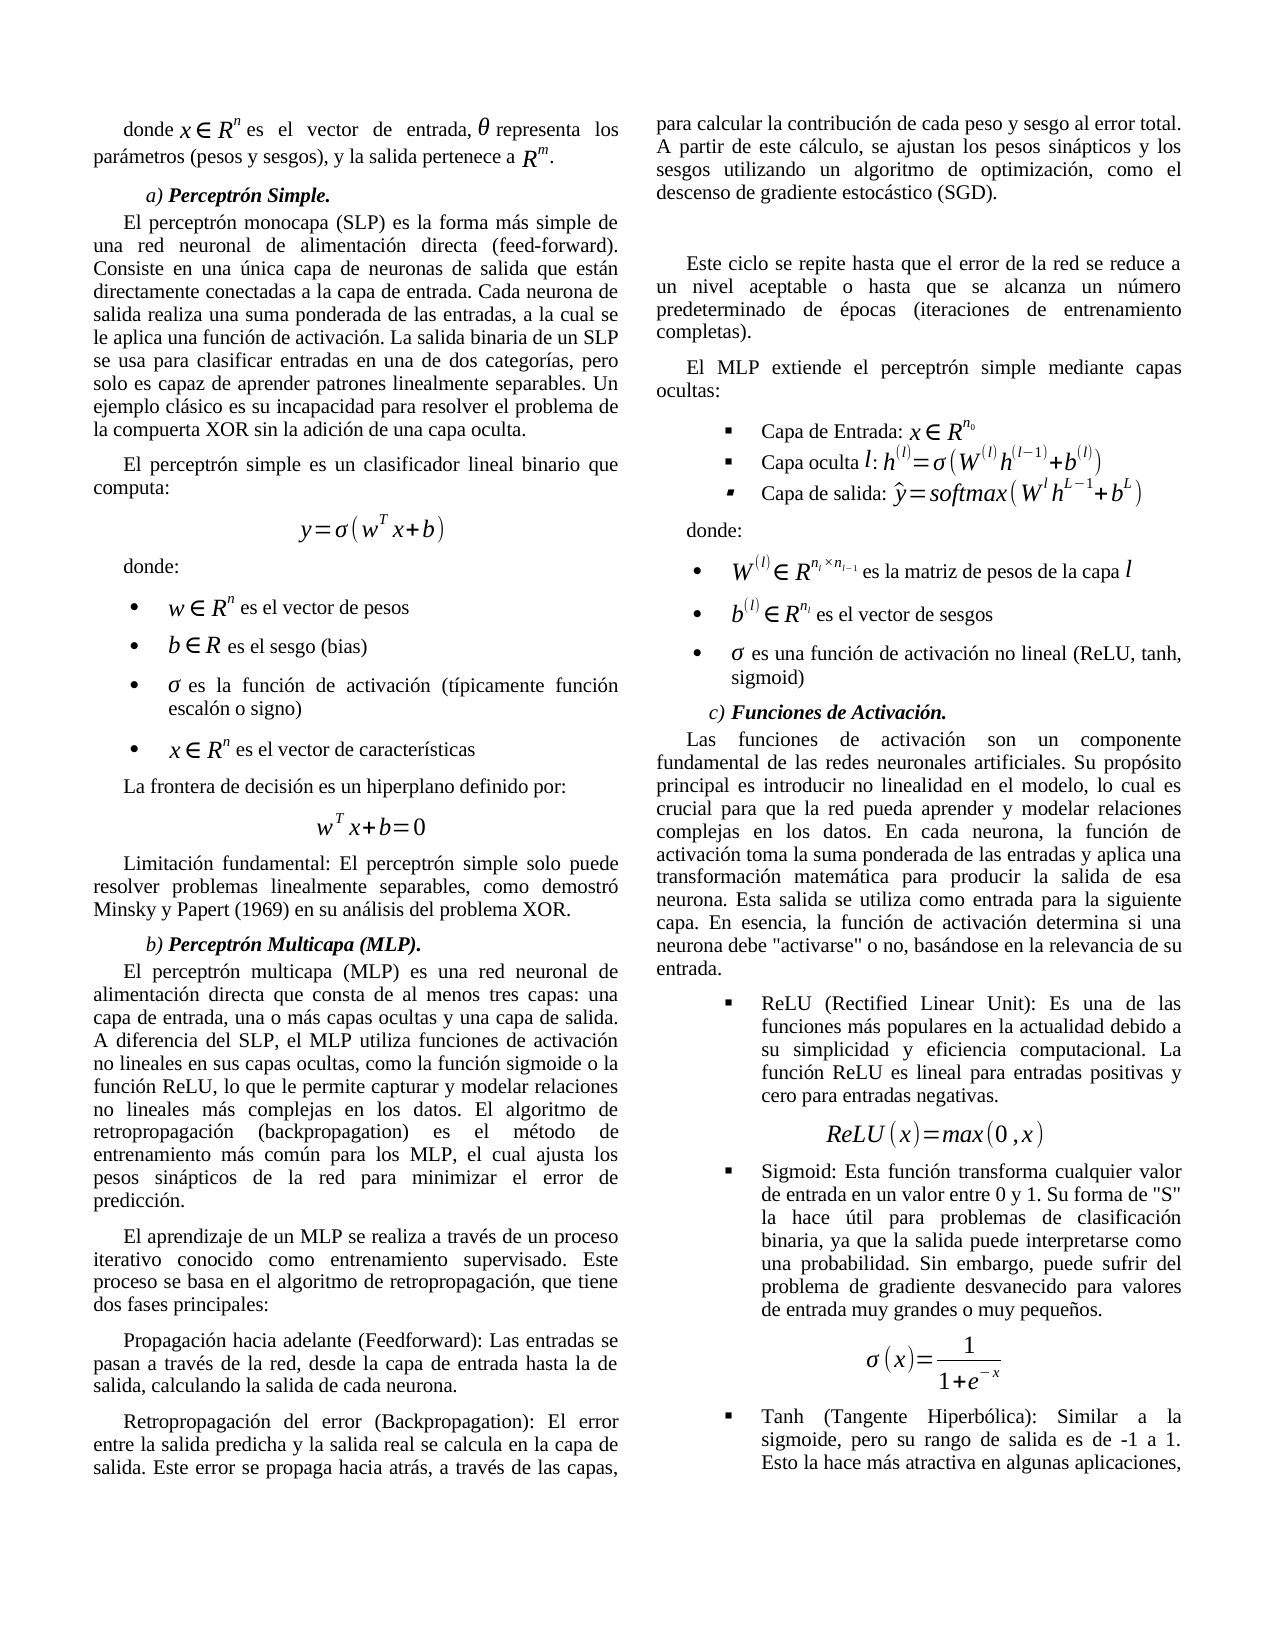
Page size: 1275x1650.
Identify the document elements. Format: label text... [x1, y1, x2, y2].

text Retropropagación del error (Backpropagation): El error entre la salida predicha y la salida real se calcula en la capa de salida. Este error se propaga hacia atrás, a través de las capas, para calcular la contribución de cada peso y sesgo al error total. A partir de este cálculo, se ajustan los pesos sinápticos y los sesgos utilizando un algoritmo de optimización, como el descenso de gradiente estocástico (SGD). [656, 112, 1182, 204]
list es el vector de pesos [131, 590, 619, 620]
subtitle Funciones de Activación. [656, 701, 1182, 724]
list es el sesgo (bias) [131, 632, 619, 659]
text Las funciones de activación son un componente fundamental de las redes neuronales artificiales. Su propósito principal es introducir no linealidad en el modelo, lo cual es crucial para que la red pueda aprender y modelar relaciones complejas en los datos. En cada neurona, la función de activación toma la suma ponderada de las entradas y aplica una transformación matemática para producir la salida de esa neurona. Esta salida se utiliza como entrada para la siguiente capa. En esencia, la función de activación determina si una neurona debe "activarse" o no, basándose en la relevancia de su entrada. [656, 728, 1182, 980]
text Retropropagación del error (Backpropagation): El error entre la salida predicha y la salida real se calcula en la capa de salida. Este error se propaga hacia atrás, a través de las capas, para calcular la contribución de cada peso y sesgo al error total. A partir de este cálculo, se ajustan los pesos sinápticos y los sesgos utilizando un algoritmo de optimización, como el descenso de gradiente estocástico (SGD). [93, 1410, 619, 1479]
list es la función de activación (típicamente función escalón o signo) [131, 671, 619, 720]
text donde: [656, 519, 1182, 542]
list es el vector de sesgos [694, 597, 1182, 627]
text Propagación hacia adelante (Feedforward): Las entradas se pasan a través de la red, desde la capa de entrada hasta la de salida, calculando la salida de cada neurona. [93, 1329, 619, 1397]
list Capa oculta : [724, 444, 1182, 476]
text La frontera de decisión es un hiperplano definido por: [93, 775, 619, 798]
list es una función de activación no lineal (ReLU, tanh, sigmoid) [694, 639, 1182, 689]
list es la matriz de pesos de la capa [694, 555, 1182, 585]
subtitle Perceptrón Simple. [93, 184, 619, 207]
text El perceptrón monocapa (SLP) es la forma más simple de una red neuronal de alimentación directa (feed-forward). Consiste en una única capa de neuronas de salida que están directamente conectadas a la capa de entrada. Cada neurona de salida realiza una suma ponderada de las entradas, a la cual se le aplica una función de activación. La salida binaria de un SLP se usa para clasificar entradas en una de dos categorías, pero solo es capaz de aprender patrones linealmente separables. Un ejemplo clásico es su incapacidad para resolver el problema de la compuerta XOR sin la adición de una capa oculta. [93, 212, 619, 441]
list Sigmoid: Esta función transforma cualquier valor de entrada en un valor entre 0 y 1. Su forma de "S" la hace útil para problemas de clasificación binaria, ya que la salida puede interpretarse como una probabilidad. Sin embargo, puede sufrir del problema de gradiente desvanecido para valores de entrada muy grandes o muy pequeños. [724, 1161, 1182, 1321]
list es el vector de características [131, 733, 619, 762]
text Limitación fundamental: El perceptrón simple solo puede resolver problemas linealmente separables, como demostró Minsky y Papert (1969) en su análisis del problema XOR. [93, 852, 619, 921]
text El perceptrón simple es un clasificador lineal binario que computa: [93, 453, 619, 499]
text El aprendizaje de un MLP se realiza a través de un proceso iterativo conocido como entrenamiento supervisado. Este proceso se basa en el algoritmo de retropropagación, que tiene dos fases principales: [93, 1225, 619, 1316]
text Este ciclo se repite hasta que el error de la red se reduce a un nivel aceptable o hasta que se alcanza un número predeterminado de épocas (iteraciones de entrenamiento completas). [656, 252, 1182, 343]
text donde es el vector de entrada, representa los parámetros (pesos y sesgos), y la salida pertenece a . [93, 112, 619, 172]
text El perceptrón multicapa (MLP) es una red neuronal de alimentación directa que consta de al menos tres capas: una capa de entrada, una o más capas ocultas y una capa de salida. A diferencia del SLP, el MLP utiliza funciones de activación no lineales en sus capas ocultas, como la función sigmoide o la función ReLU, lo que le permite capturar y modelar relaciones no lineales más complejas en los datos. El algoritmo de retropropagación (backpropagation) es el método de entrenamiento más común para los MLP, el cual ajusta los pesos sinápticos de la red para minimizar el error de predicción. [93, 960, 619, 1212]
list Capa de salida: [724, 476, 1182, 507]
list Capa de Entrada: [724, 414, 1182, 444]
text donde: [93, 555, 619, 578]
list ReLU (Rectified Linear Unit): Es una de las funciones más populares en la actualidad debido a su simplicidad y eficiencia computacional. La función ReLU es lineal para entradas positivas y cero para entradas negativas. [724, 993, 1182, 1107]
subtitle Perceptrón Multicapa (MLP). [93, 933, 619, 956]
text El MLP extiende el perceptrón simple mediante capas ocultas: [656, 356, 1182, 402]
